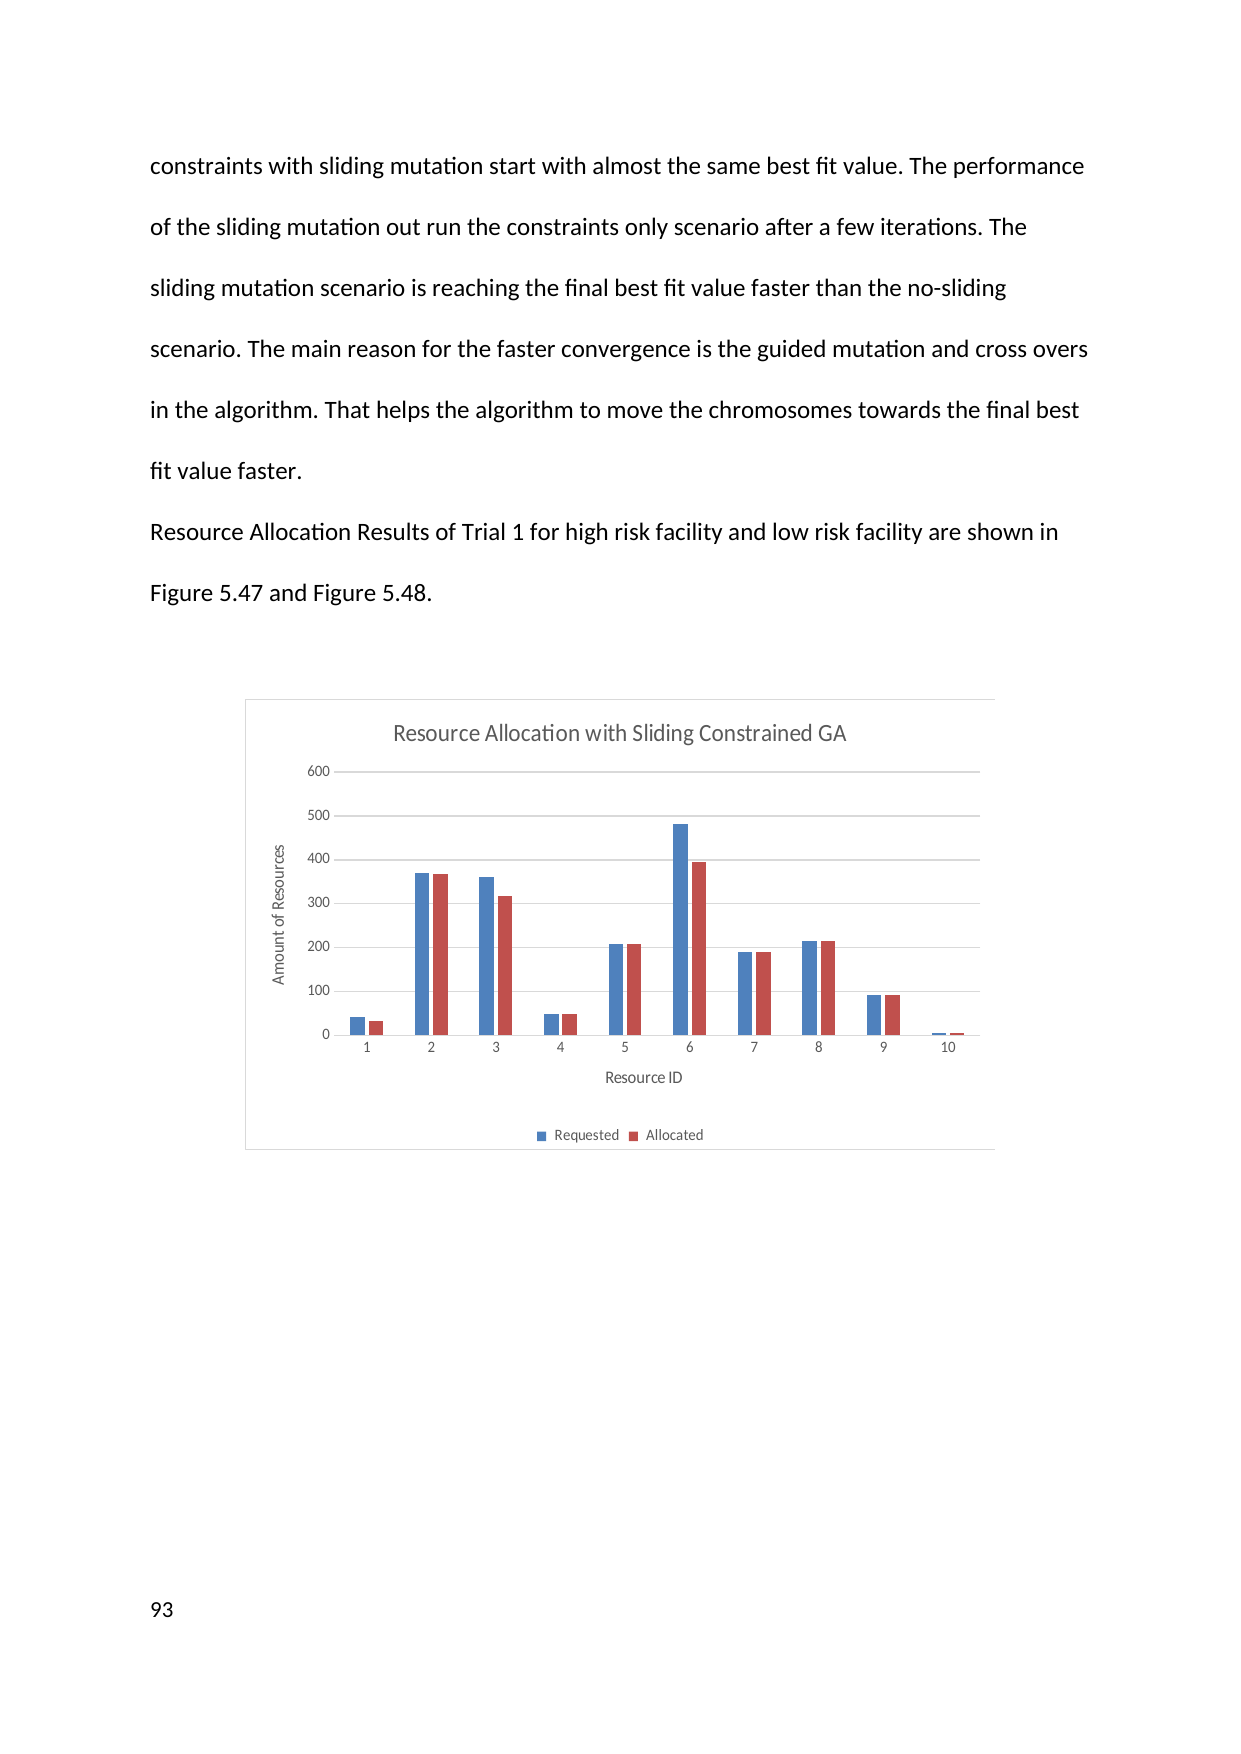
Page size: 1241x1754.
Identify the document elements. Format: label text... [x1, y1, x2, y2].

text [150, 150, 1090, 486]
